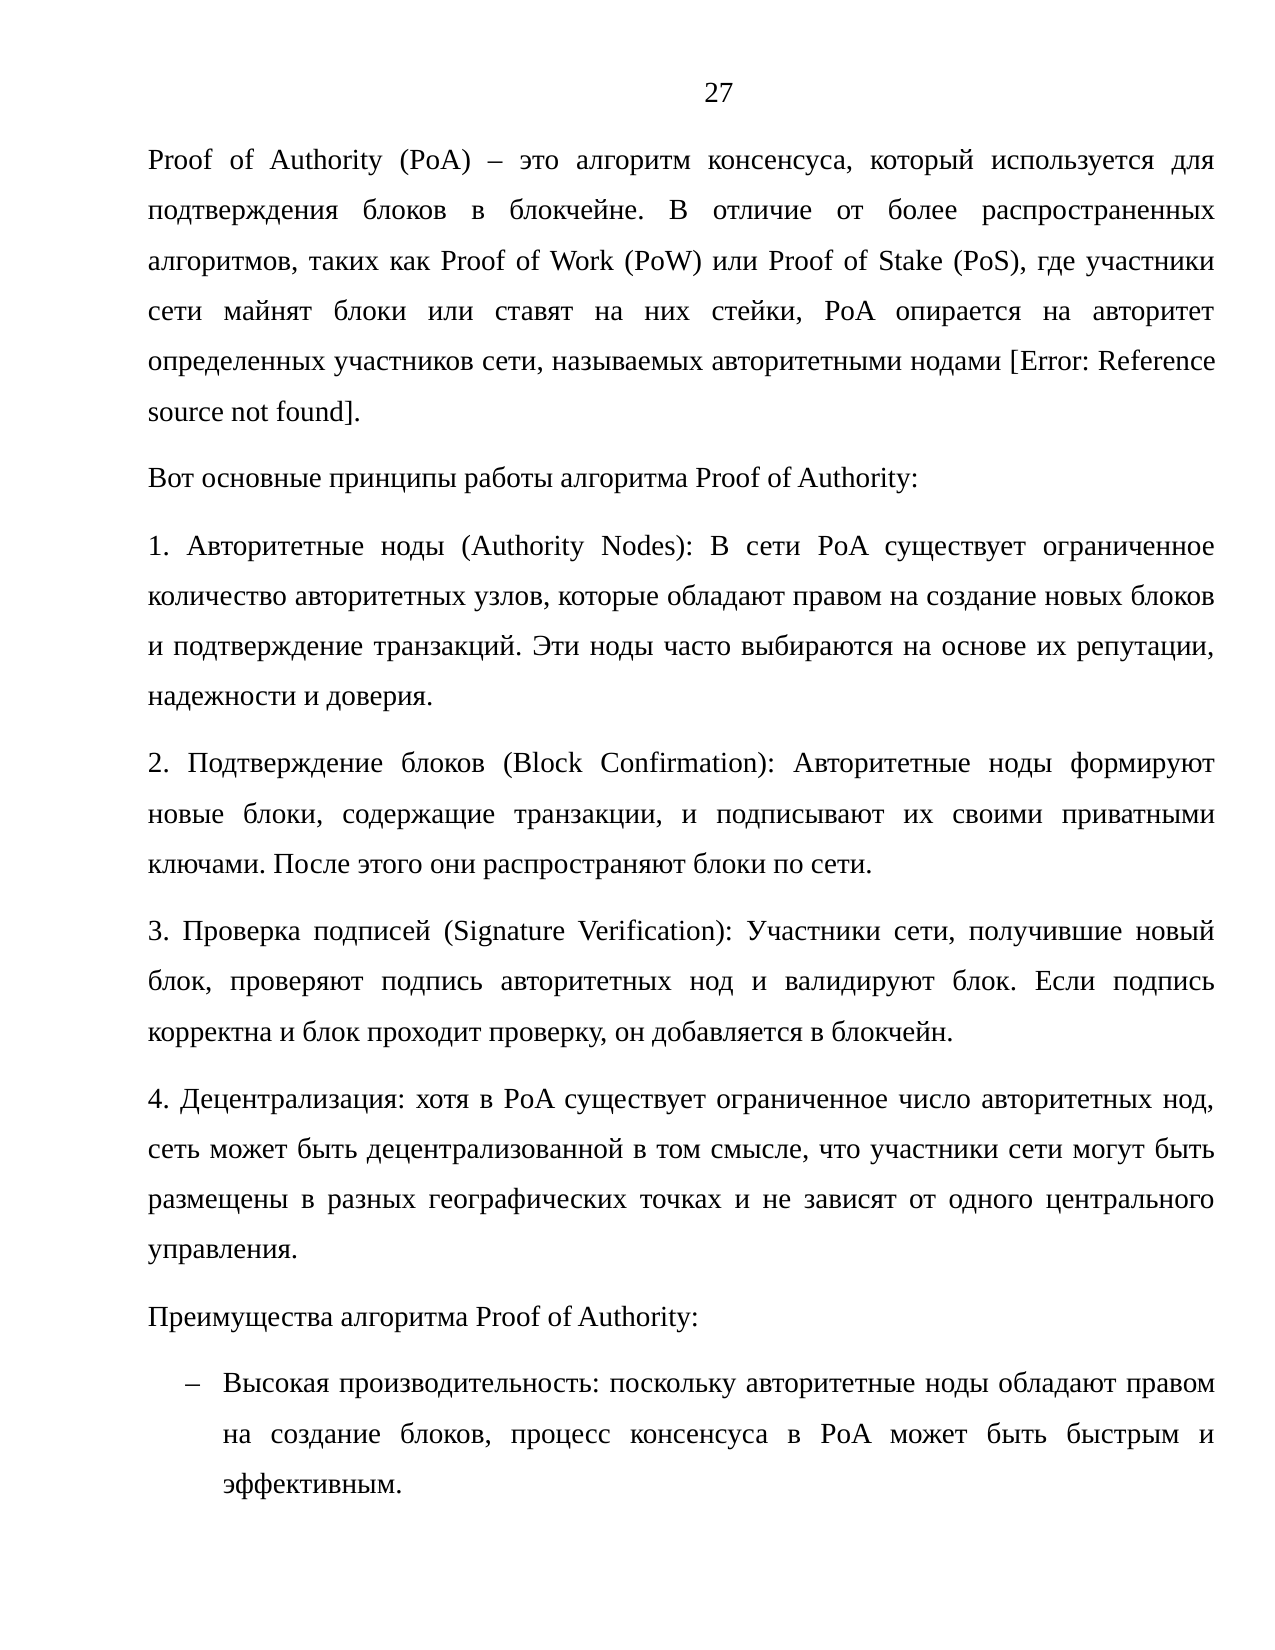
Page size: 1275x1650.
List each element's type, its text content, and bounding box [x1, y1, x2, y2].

text 4. Децентрализация: хотя в PoA существует ограниченное число авторитетных нод, сеть может быть децентрализованной в том смысле, что участники сети могут быть размещены в разных географических точках и не зависят от одного центрального управления. [148, 1081, 1216, 1265]
text 2. Подтверждение блоков (Block Confirmation): Авторитетные ноды формируют новые блоки, содержащие транзакции, и подписывают их своими приватными ключами. После этого они распространяют блоки по сети. [148, 746, 1216, 880]
text Преимущества алгоритма Proof of Authority: [148, 1299, 1216, 1332]
text Вот основные принципы работы алгоритма Proof of Authority: [148, 461, 1216, 494]
text 1. Авторитетные ноды (Authority Nodes): В сети PoA существует ограниченное количество авторитетных узлов, которые обладают правом на создание новых блоков и подтверждение транзакций. Эти ноды часто выбираются на основе их репутации, надежности и доверия. [148, 528, 1216, 712]
text 3. Проверка подписей (Signature Verification): Участники сети, получившие новый блок, проверяют подпись авторитетных нод и валидируют блок. Если подпись корректна и блок проходит проверку, он добавляется в блокчейн. [148, 913, 1216, 1047]
list Высокая производительность: поскольку авторитетные ноды обладают правом на создание блоков, процесс консенсуса в PoA может быть быстрым и эффективным. [185, 1366, 1216, 1500]
